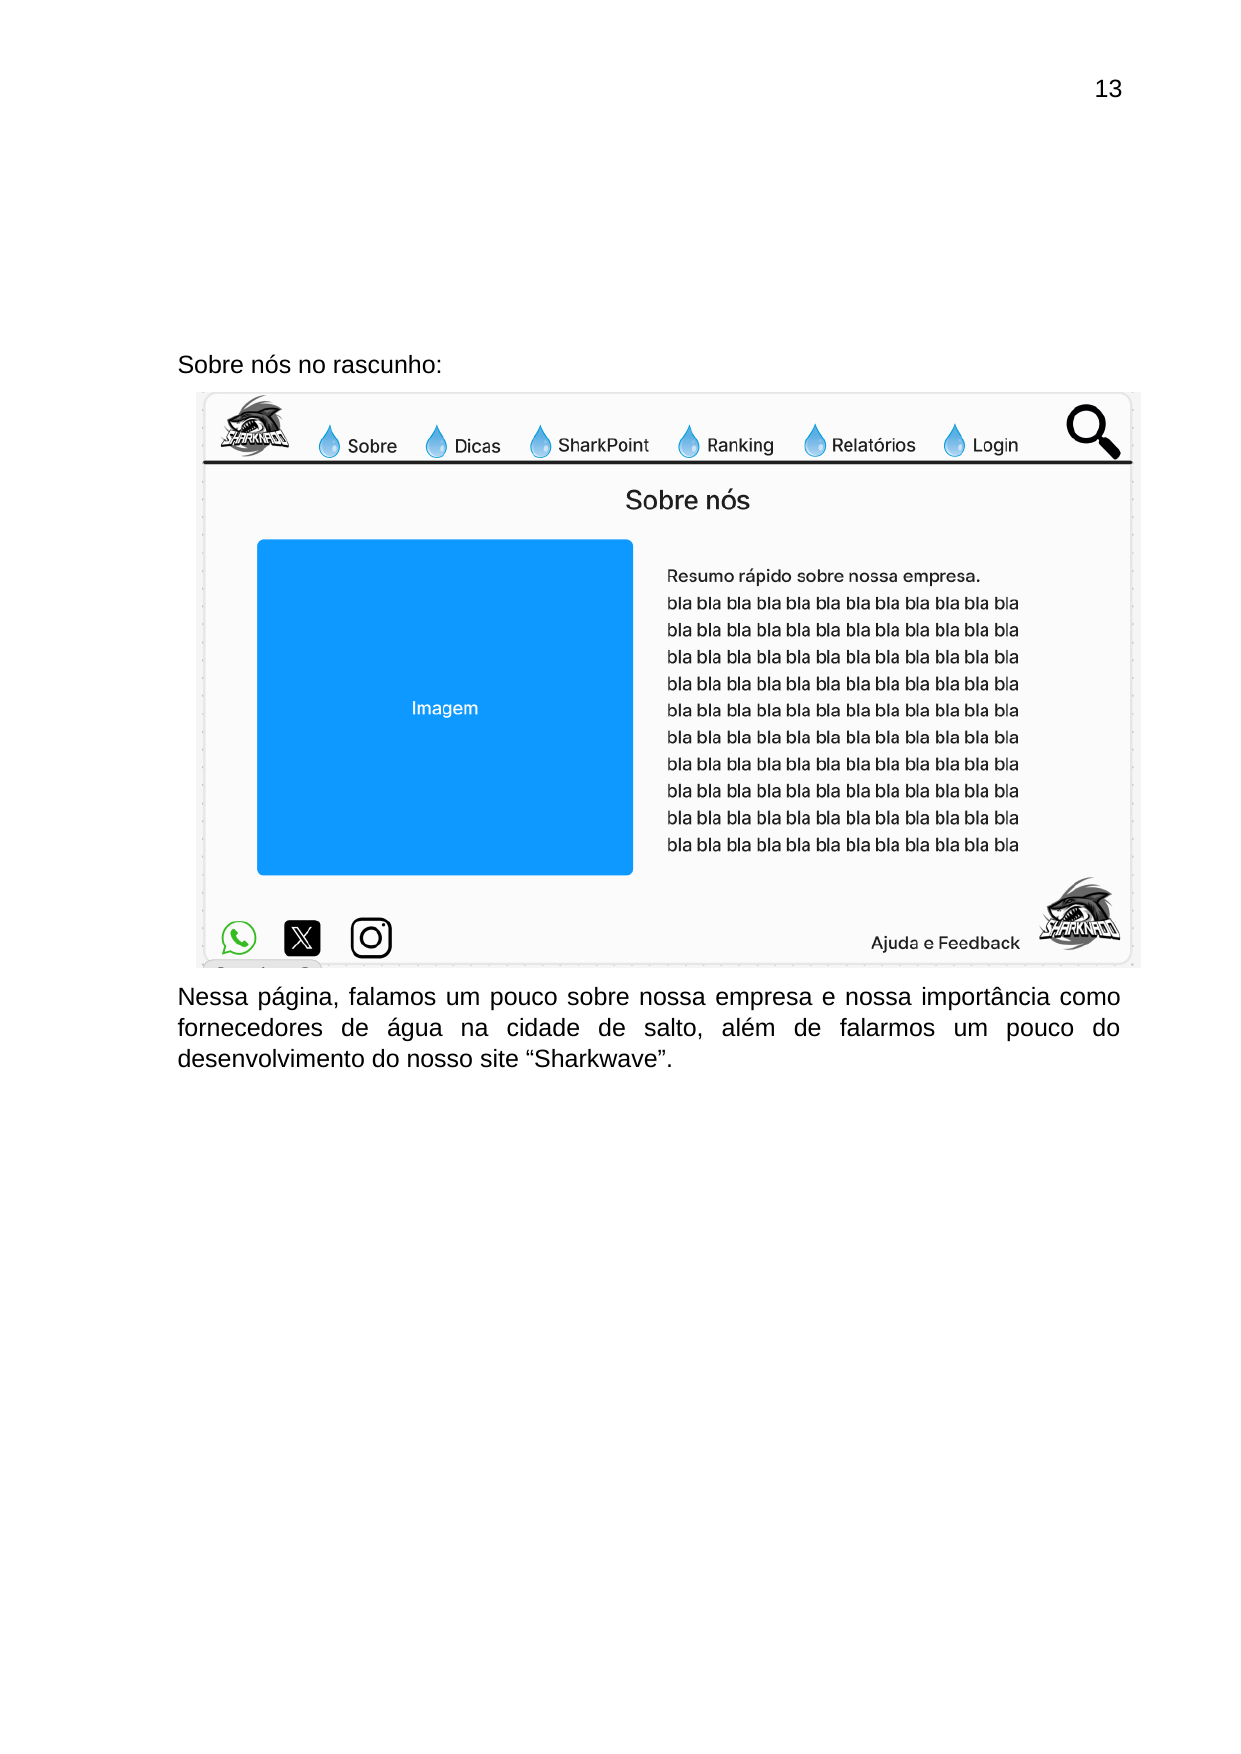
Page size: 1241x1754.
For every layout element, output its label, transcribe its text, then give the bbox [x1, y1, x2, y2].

text Nessa página, falamos um pouco sobre nossa empresa e nossa importância como fornecedores de água na cidade de salto, além de falarmos um pouco do desenvolvimento do nosso site “Sharkwave”. [177, 982, 1122, 1072]
text Sobre nós no rascunho: [177, 350, 1122, 378]
